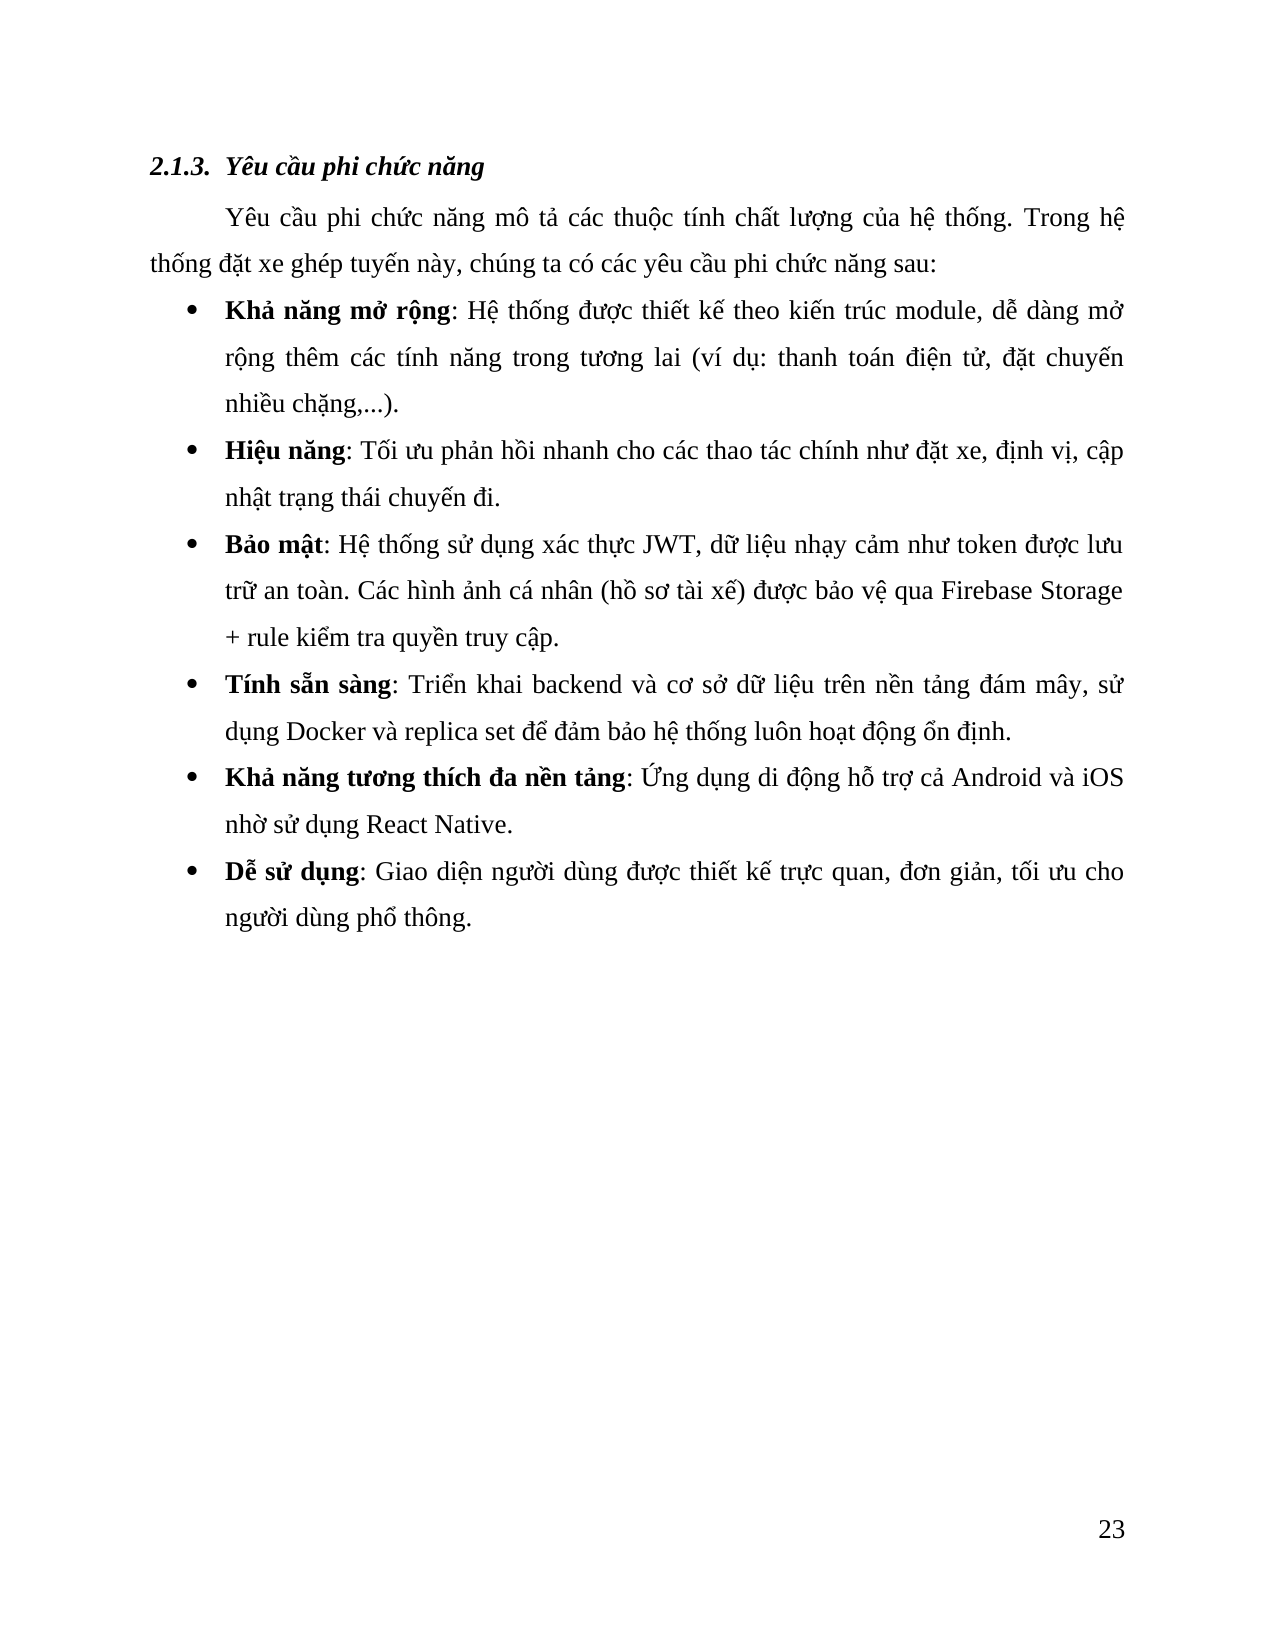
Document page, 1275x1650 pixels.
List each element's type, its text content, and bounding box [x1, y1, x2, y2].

subtitle Yêu cầu phi chức năng [150, 150, 1125, 181]
list Hiệu năng: Tối ưu phản hồi nhanh cho các thao tác chính như đặt xe, định vị, cập nhật trạng thái chuyến đi. [187, 434, 1125, 512]
list Khả năng tương thích đa nền tảng: Ứng dụng di động hỗ trợ cả Android và iOS nhờ sử dụng React Native. [187, 761, 1125, 839]
list Tính sẵn sàng: Triển khai backend và cơ sở dữ liệu trên nền tảng đám mây, sử dụng Docker và replica set để đảm bảo hệ thống luôn hoạt động ổn định. [187, 668, 1125, 746]
list Bảo mật: Hệ thống sử dụng xác thực JWT, dữ liệu nhạy cảm như token được lưu trữ an toàn. Các hình ảnh cá nhân (hồ sơ tài xế) được bảo vệ qua Firebase Storage + rule kiểm tra quyền truy cập. [187, 528, 1125, 652]
list Dễ sử dụng: Giao diện người dùng được thiết kế trực quan, đơn giản, tối ưu cho người dùng phổ thông. [187, 855, 1125, 933]
text Yêu cầu phi chức năng mô tả các thuộc tính chất lượng của hệ thống. Trong hệ thống đặt xe ghép tuyến này, chúng ta có các yêu cầu phi chức năng sau: [150, 201, 1125, 279]
list Khả năng mở rộng: Hệ thống được thiết kế theo kiến trúc module, dễ dàng mở rộng thêm các tính năng trong tương lai (ví dụ: thanh toán điện tử, đặt chuyến nhiều chặng,...). [187, 294, 1125, 419]
